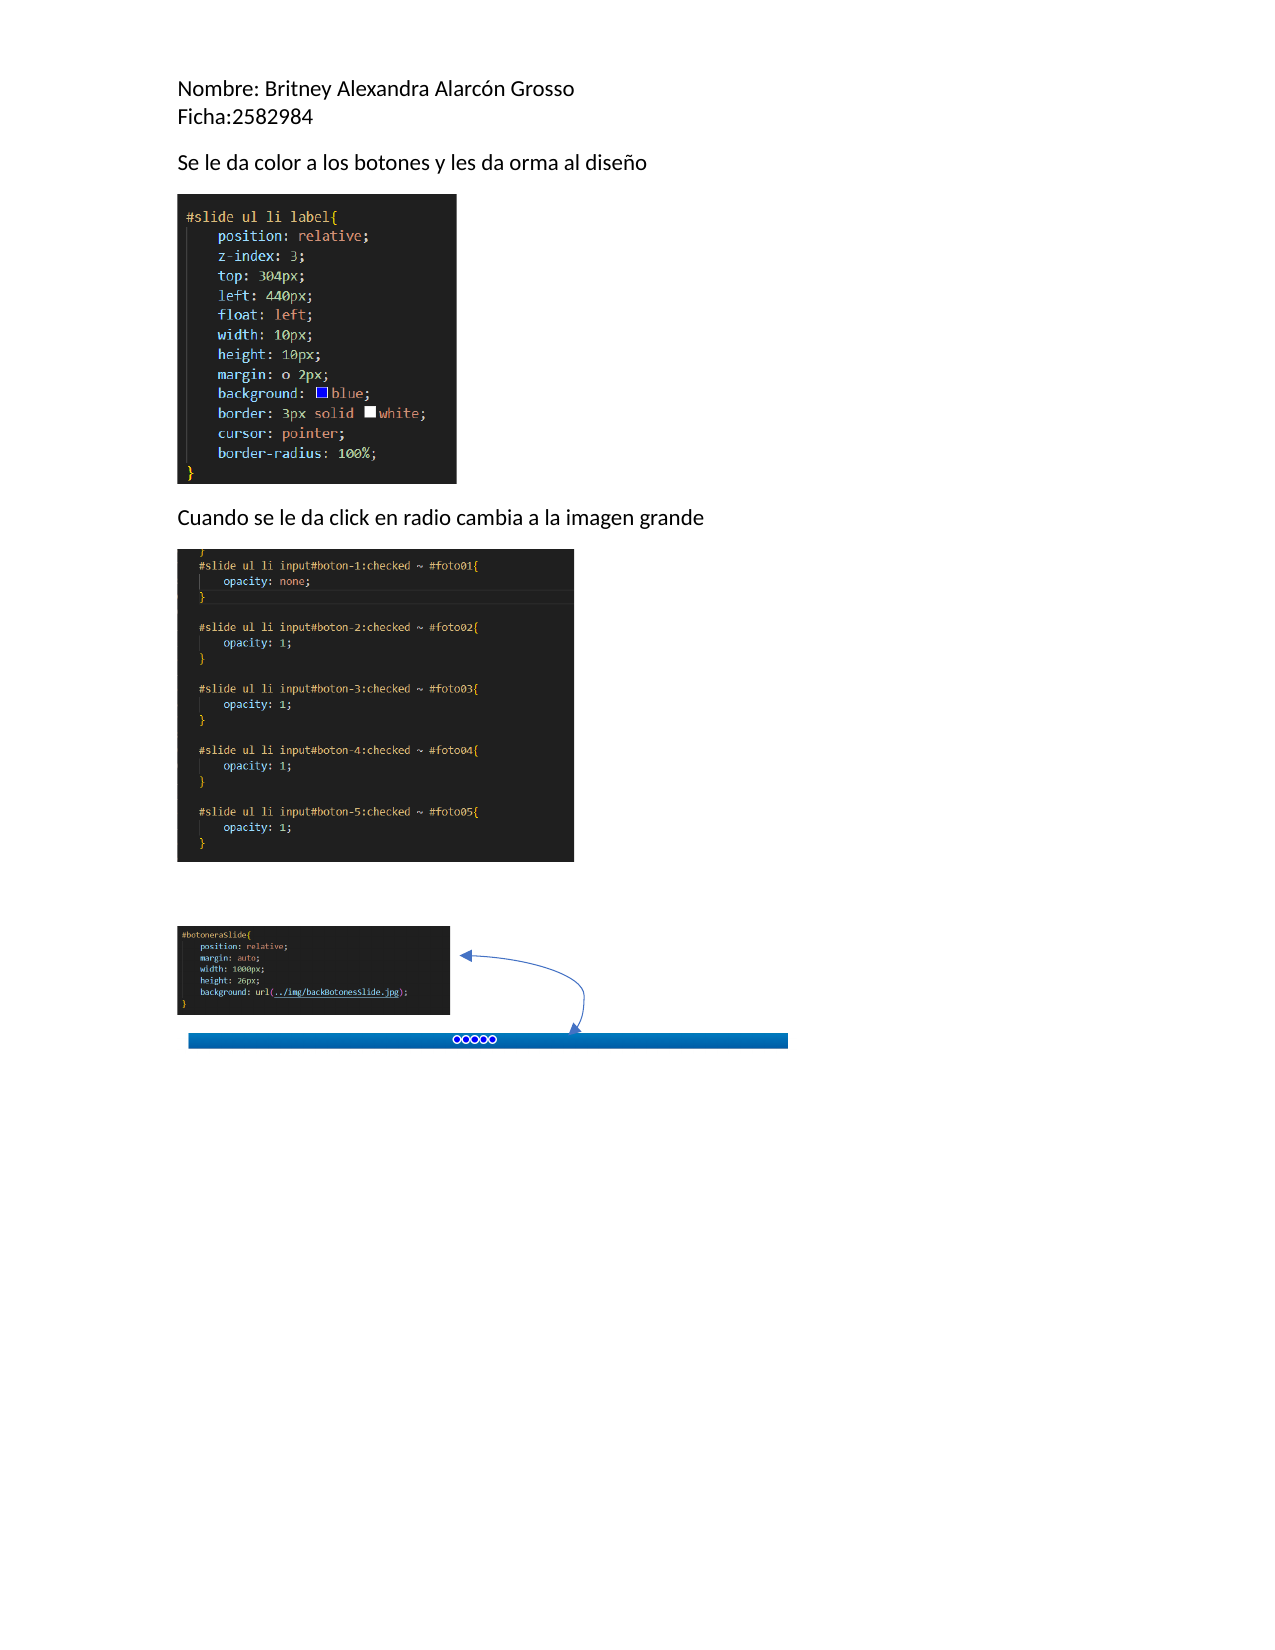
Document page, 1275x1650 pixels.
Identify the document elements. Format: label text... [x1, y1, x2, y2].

text Cuando se le da click en radio cambia a la imagen grande [177, 503, 1098, 531]
picture [177, 194, 457, 484]
picture [177, 1033, 798, 1054]
text Se le da color a los botones y les da orma al diseño [177, 148, 1098, 176]
picture [177, 549, 575, 862]
picture [177, 926, 451, 1015]
